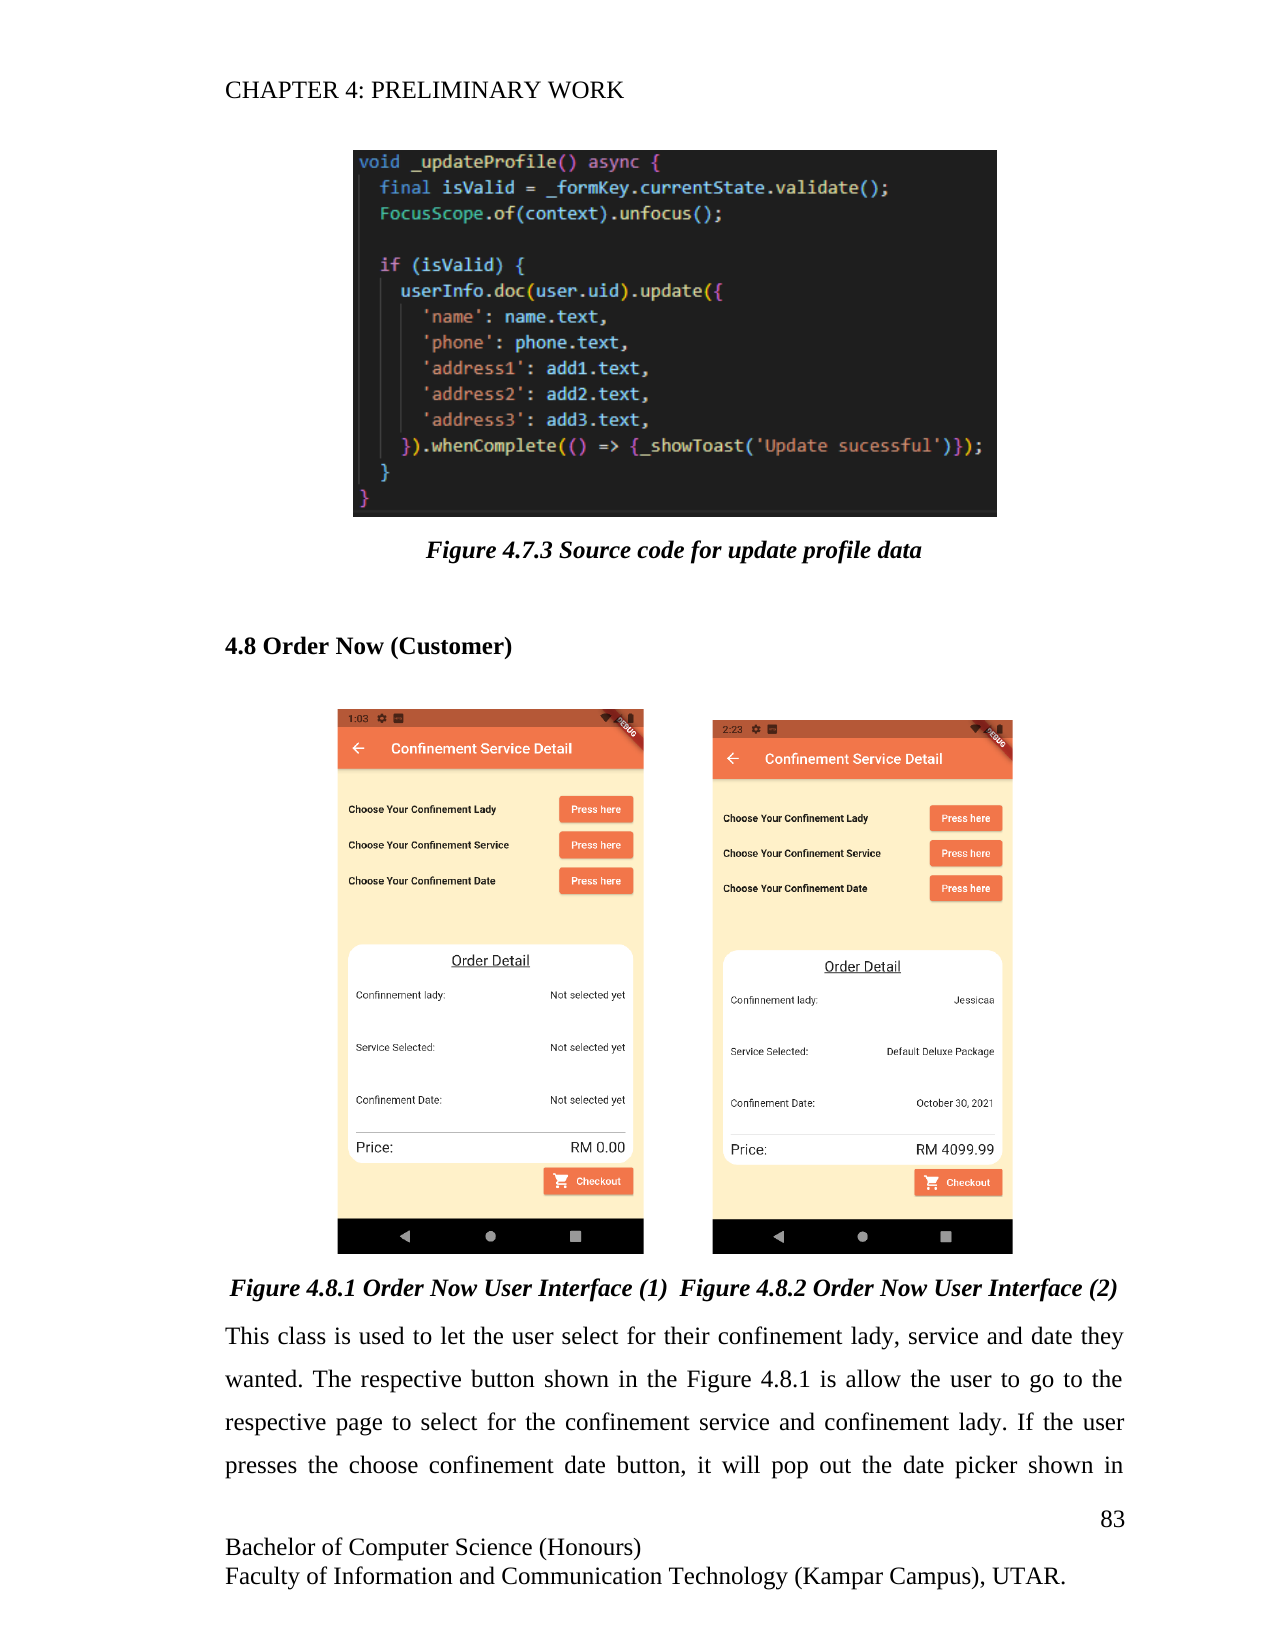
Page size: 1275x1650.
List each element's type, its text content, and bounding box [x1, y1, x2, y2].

picture [353, 150, 997, 517]
text Figure 4.8.1 Order Now User Interface (1) Figure 4.8.2 Order Now User Interface (2) [225, 1273, 1125, 1302]
picture [712, 720, 1013, 1254]
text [225, 1321, 1125, 1479]
subtitle 4.8 Order Now (Customer) [225, 631, 1125, 659]
text Figure 4.7.3 Source code for update profile data [225, 535, 1125, 564]
picture [337, 709, 644, 1254]
